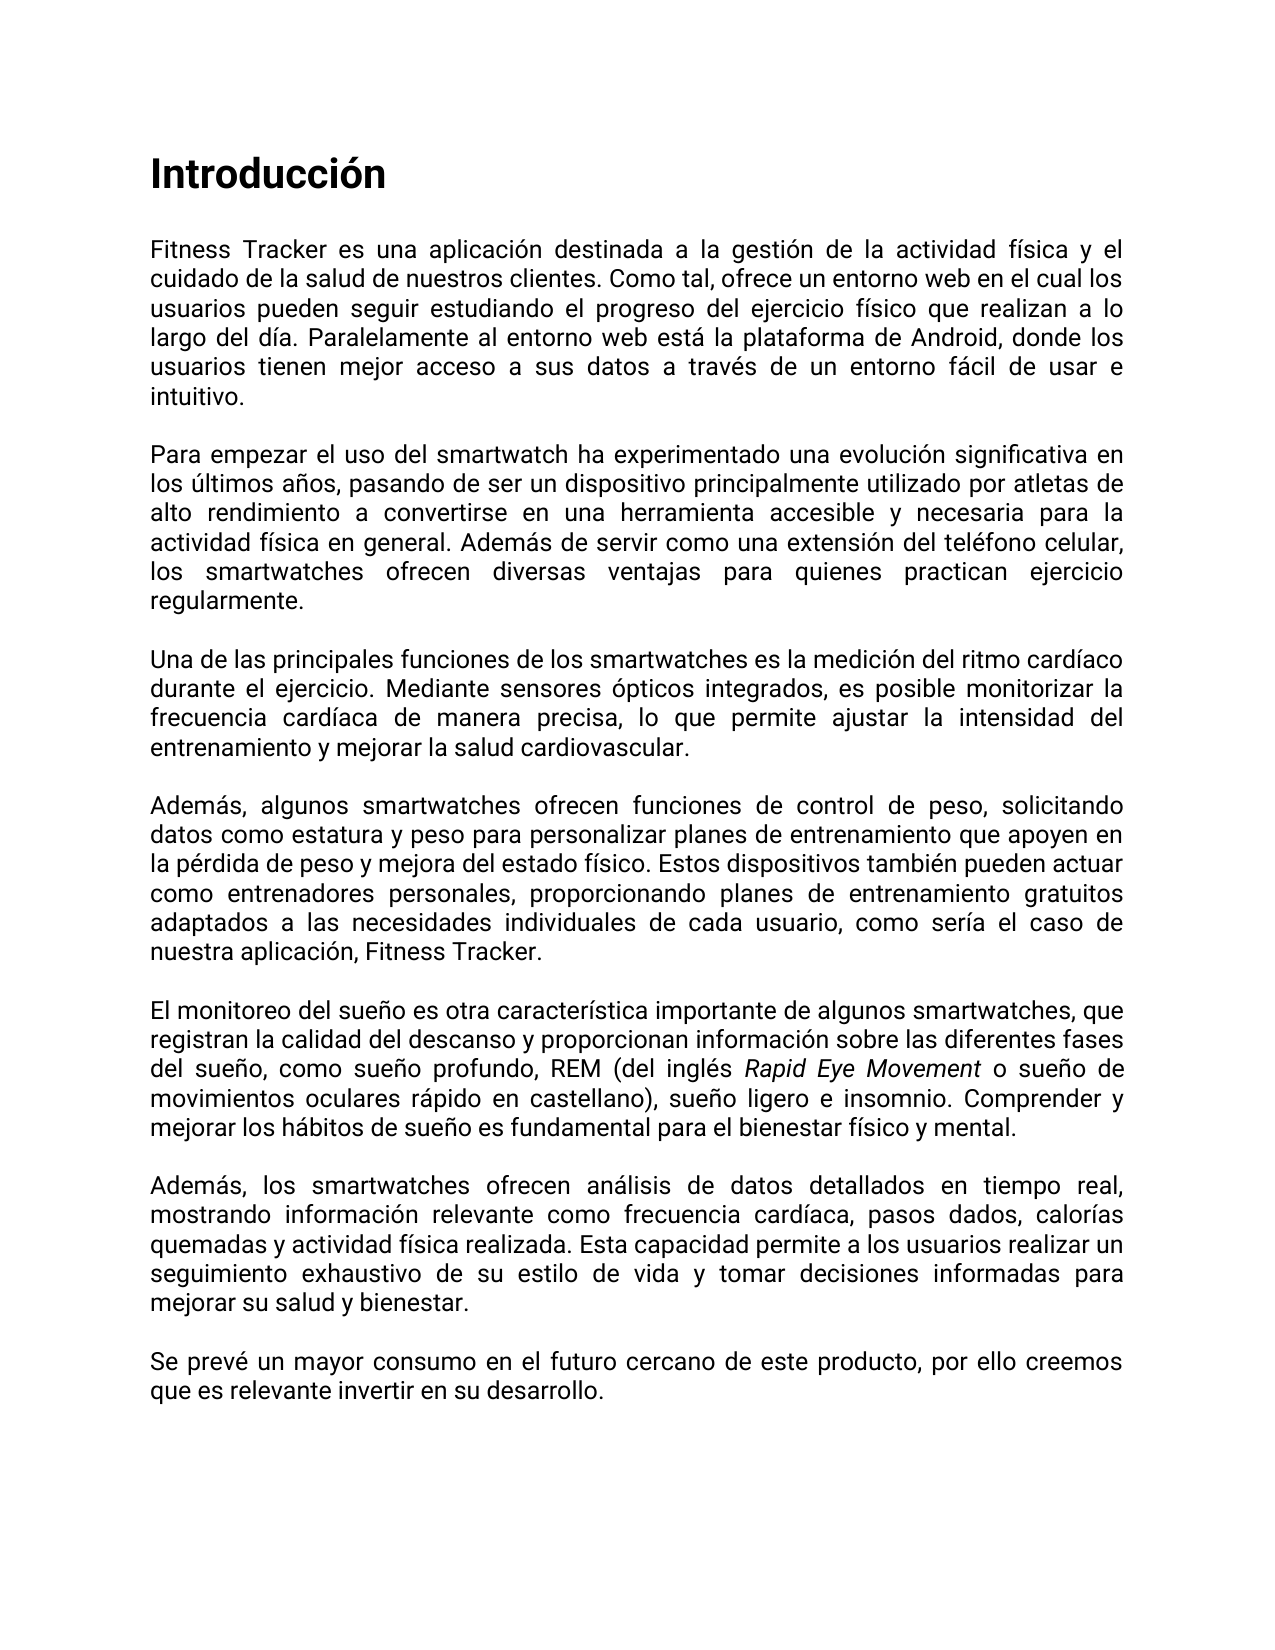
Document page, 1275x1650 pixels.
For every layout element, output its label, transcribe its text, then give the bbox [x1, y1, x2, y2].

text Además, los smartwatches ofrecen análisis de datos detallados en tiempo real, mostrando información relevante como frecuencia cardíaca, pasos dados, calorías quemadas y actividad física realizada. Esta capacidad permite a los usuarios realizar un seguimiento exhaustivo de su estilo de vida y tomar decisiones informadas para mejorar su salud y bienestar. [150, 1171, 1125, 1318]
subtitle Introducción [150, 150, 1125, 199]
text Una de las principales funciones de los smartwatches es la medición del ritmo cardíaco durante el ejercicio. Mediante sensores ópticos integrados, es posible monitorizar la frecuencia cardíaca de manera precisa, lo que permite ajustar la intensidad del entrenamiento y mejorar la salud cardiovascular. [150, 645, 1125, 762]
text Para empezar el uso del smartwatch ha experimentado una evolución significativa en los últimos años, pasando de ser un dispositivo principalmente utilizado por atletas de alto rendimiento a convertirse en una herramienta accesible y necesaria para la actividad física en general. Además de servir como una extensión del teléfono celular, los smartwatches ofrecen diversas ventajas para quienes practican ejercicio regularmente. [150, 440, 1125, 616]
text Se prevé un mayor consumo en el futuro cercano de este producto, por ello creemos que es relevante invertir en su desarrollo. [150, 1347, 1125, 1406]
text Fitness Tracker es una aplicación destinada a la gestión de la actividad física y el cuidado de la salud de nuestros clientes. Como tal, ofrece un entorno web en el cual los usuarios pueden seguir estudiando el progreso del ejercicio físico que realizan a lo largo del día. Paralelamente al entorno web está la plataforma de Android, donde los usuarios tienen mejor acceso a sus datos a través de un entorno fácil de usar e intuitivo. [150, 235, 1125, 411]
text El monitoreo del sueño es otra característica importante de algunos smartwatches, que registran la calidad del descanso y proporcionan información sobre las diferentes fases del sueño, como sueño profundo, REM (del inglés Rapid Eye Movement o sueño de movimientos oculares rápido en castellano), sueño ligero e insomnio. Comprender y mejorar los hábitos de sueño es fundamental para el bienestar físico y mental. [150, 996, 1125, 1142]
text Además, algunos smartwatches ofrecen funciones de control de peso, solicitando datos como estatura y peso para personalizar planes de entrenamiento que apoyen en la pérdida de peso y mejora del estado físico. Estos dispositivos también pueden actuar como entrenadores personales, proporcionando planes de entrenamiento gratuitos adaptados a las necesidades individuales de cada usuario, como sería el caso de nuestra aplicación, Fitness Tracker. [150, 791, 1125, 967]
